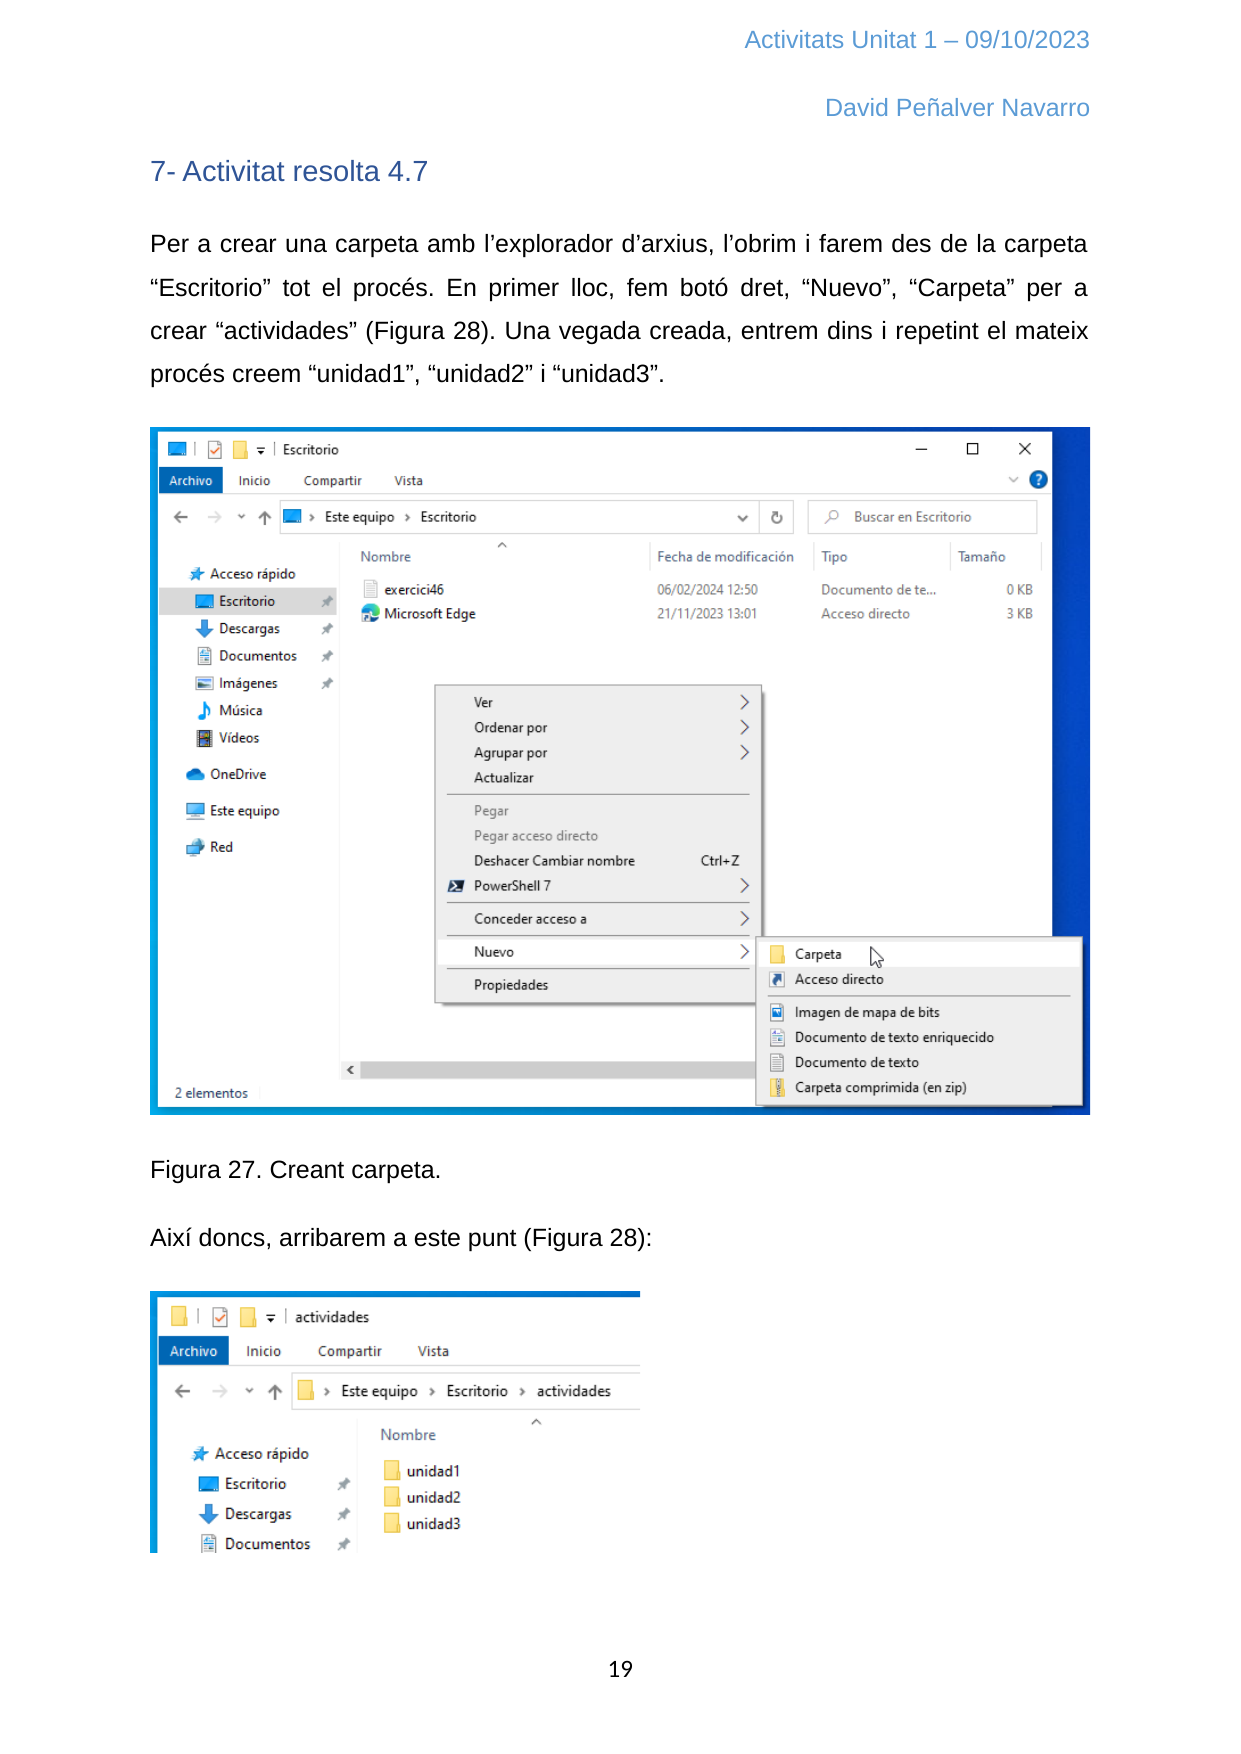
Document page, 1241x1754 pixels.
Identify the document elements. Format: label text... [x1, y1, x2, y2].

picture [157, 1291, 640, 1553]
text Figura 27. Creant carpeta. [150, 1155, 1090, 1184]
text Per a crear una carpeta amb l’explorador d’arxius, l’obrim i farem des de la carpeta “Escritorio” tot el procés. En primer lloc, fem botó dret, “Nuevo”, “Carpeta” per a crear “actividades” (Figura 28). Una vegada creada, entrem dins i repetint el mateix procés creem “unidad1”, “unidad2” i “unidad3”. [150, 229, 1090, 388]
picture [158, 427, 1091, 1115]
subtitle 7- Activitat resolta 4.7 [150, 154, 1090, 188]
text Així doncs, arribarem a este punt (Figura 28): [150, 1223, 1090, 1252]
